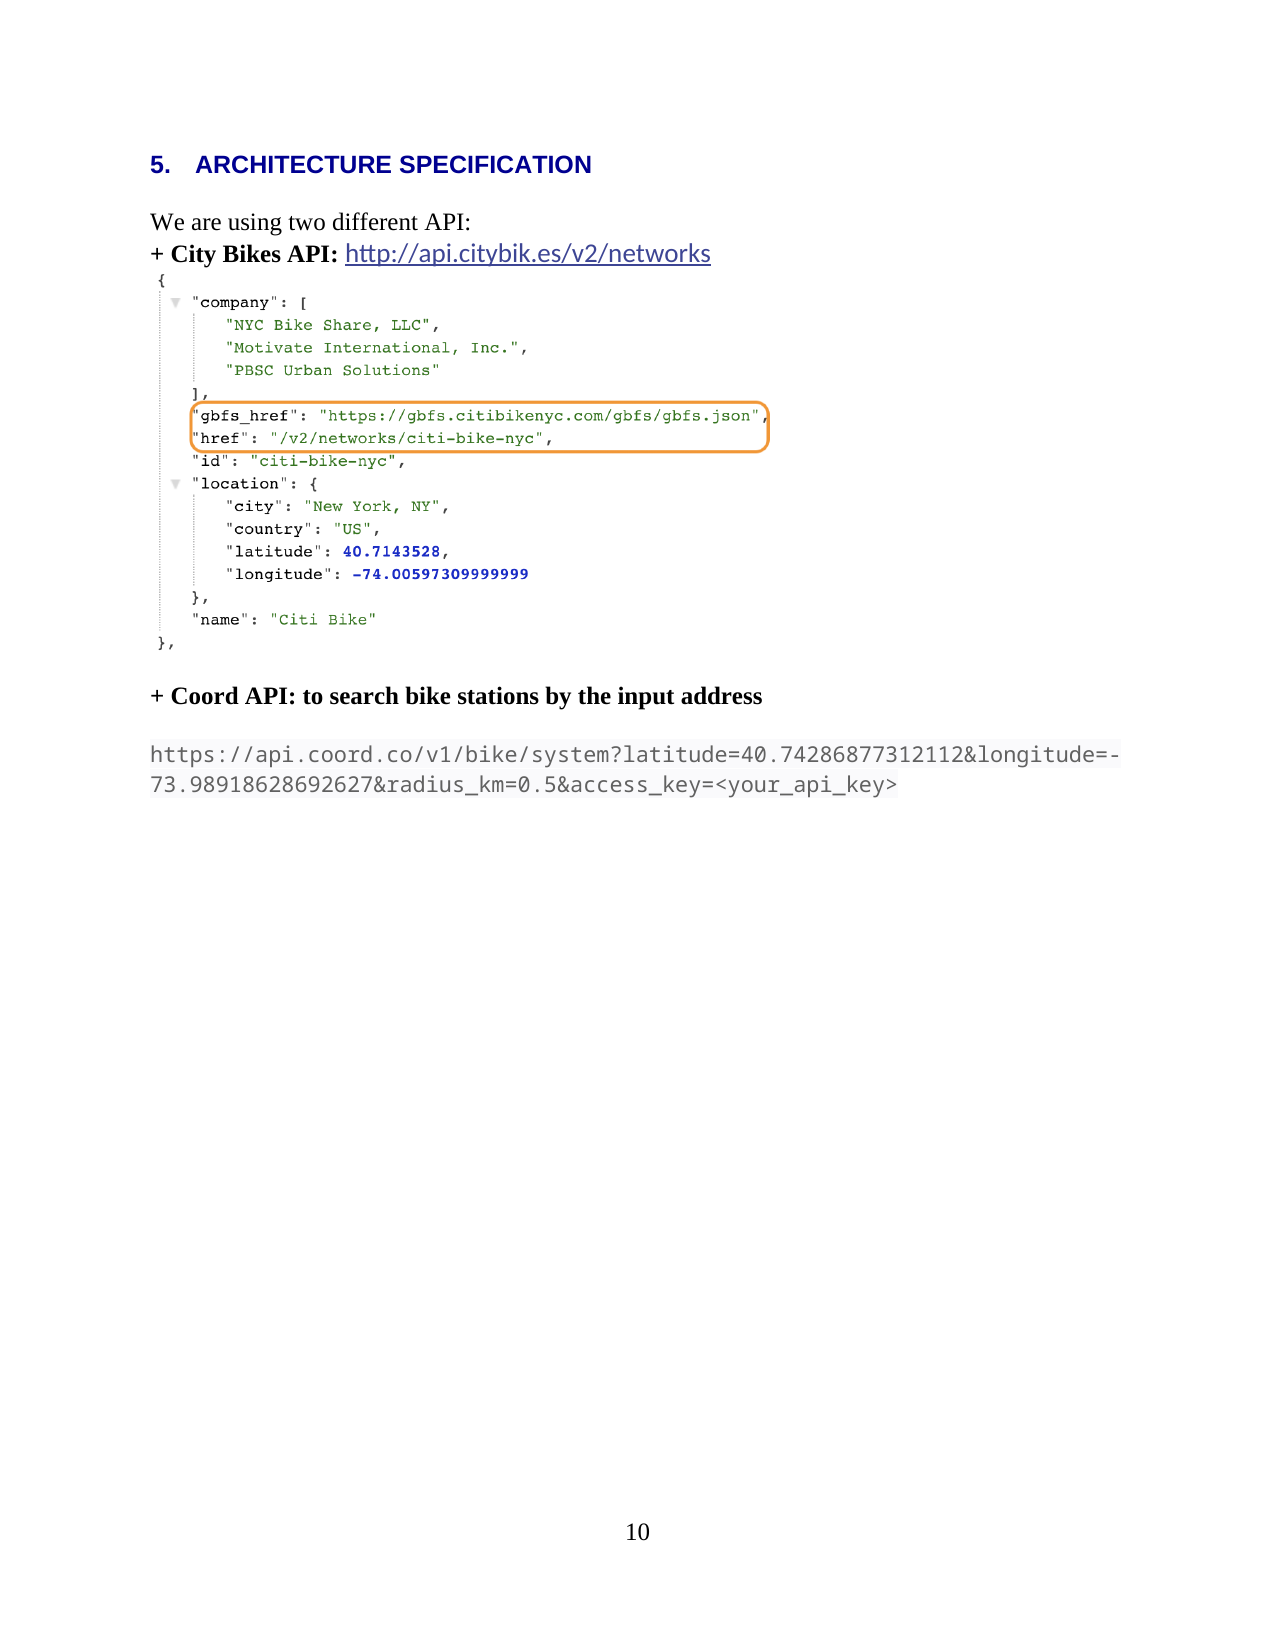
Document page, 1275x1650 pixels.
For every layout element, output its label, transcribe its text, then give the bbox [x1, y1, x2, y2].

text + City Bikes API: http://api.citybik.es/v2/networks [150, 236, 1125, 269]
text We are using two different API: [150, 207, 1125, 236]
subtitle ARCHITECTURE SPECIFICATION [150, 150, 1125, 179]
picture [150, 269, 811, 653]
text https://api.coord.co/v1/bike/system?latitude=40.74286877312112&longitude=-73.98918628692627&radius_km=0.5&access_key=<your_api_key> [150, 739, 1125, 798]
text + Coord API: to search bike stations by the input address [150, 681, 1125, 710]
